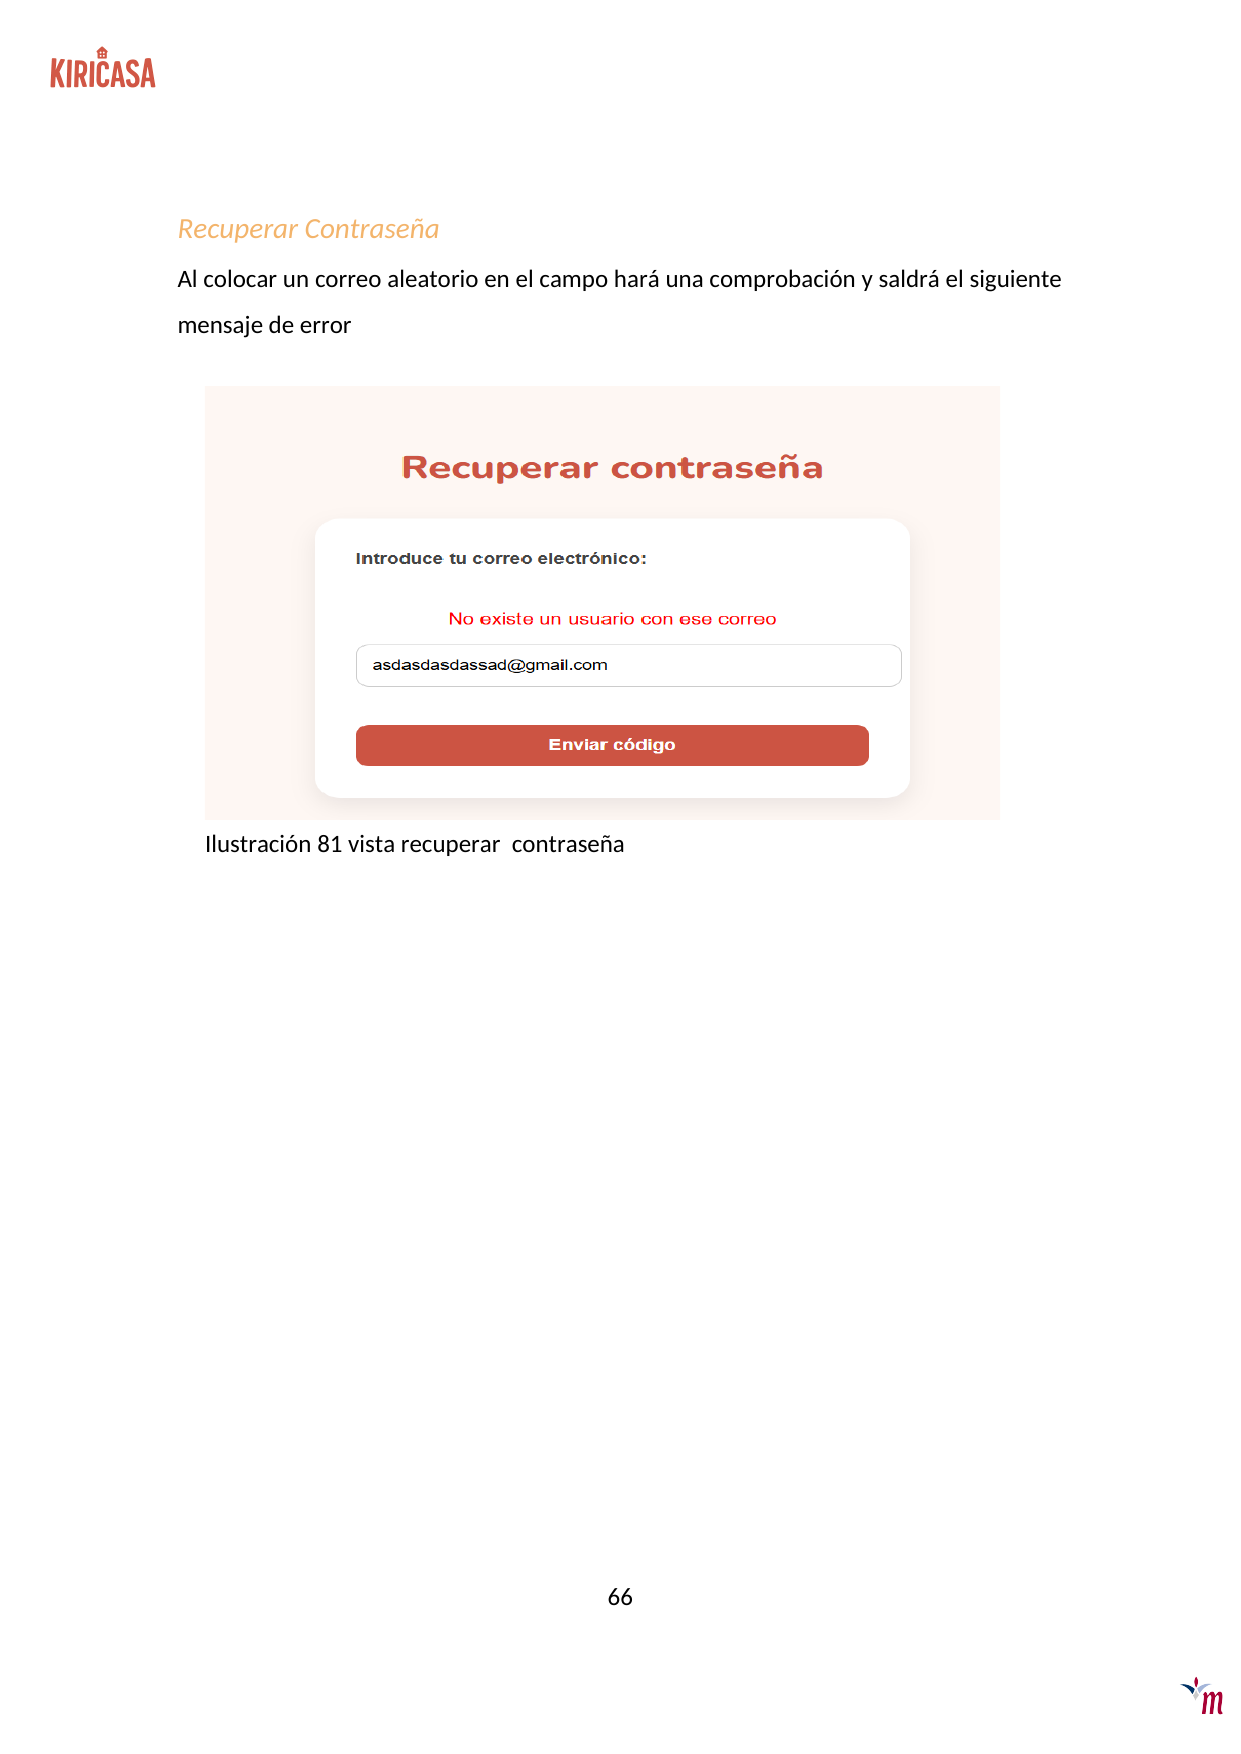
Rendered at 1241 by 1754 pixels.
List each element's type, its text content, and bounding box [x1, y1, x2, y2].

text Al colocar un correo aleatorio en el campo hará una comprobación y saldrá el siguiente mensaje de error [177, 263, 1063, 340]
subtitle Recuperar Contraseña [177, 210, 1063, 246]
picture [204, 386, 1001, 820]
picture [46, 40, 156, 94]
picture [1168, 1665, 1241, 1732]
